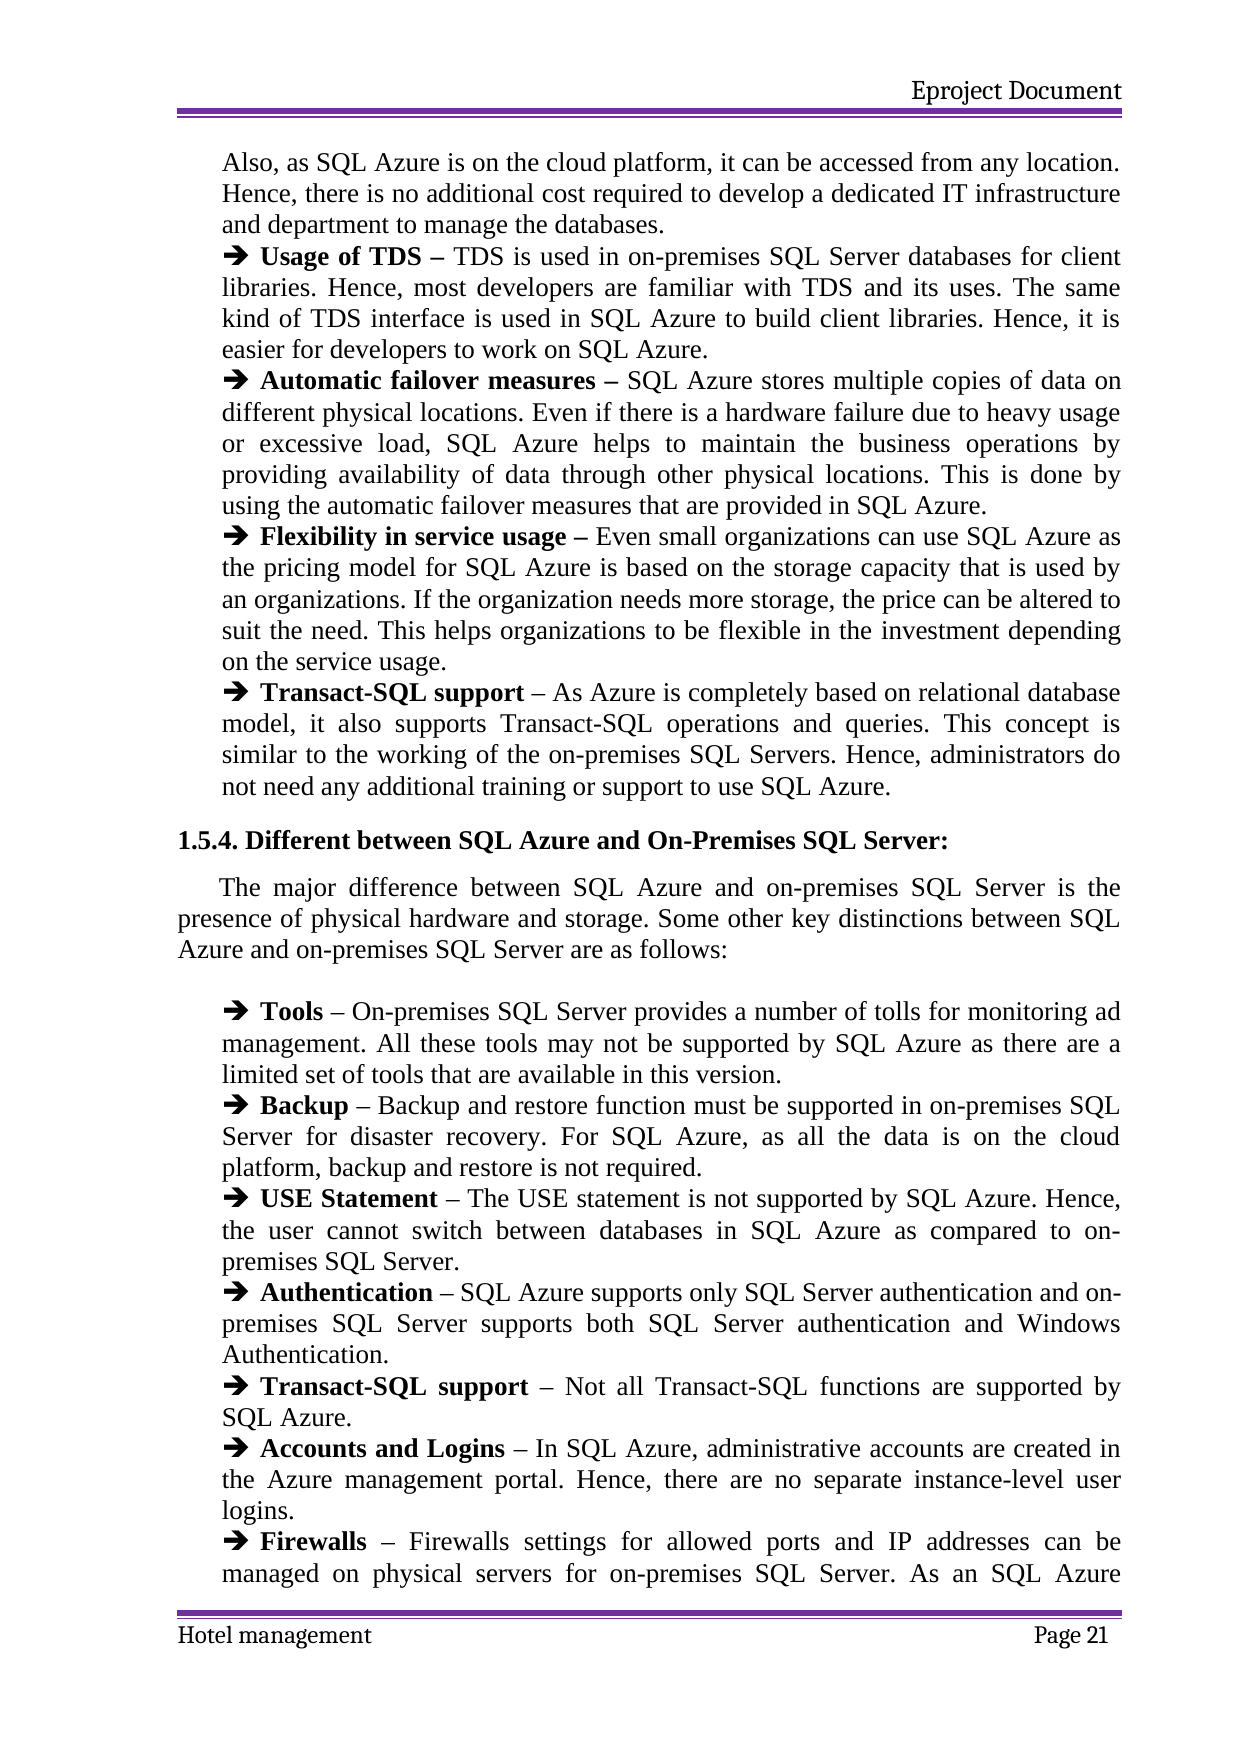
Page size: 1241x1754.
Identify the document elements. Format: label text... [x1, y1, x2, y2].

list Tools – On-premises SQL Server provides a number of tolls for monitoring ad management. All these tools may not be supported by SQL Azure as there are a limited set of tools that are available in this version. [222, 995, 1122, 1089]
list Authentication – SQL Azure supports only SQL Server authentication and on-premises SQL Server supports both SQL Server authentication and Windows Authentication. [222, 1276, 1122, 1369]
subtitle 1.5.4. Different between SQL Azure and On-Premises SQL Server: [177, 816, 1122, 855]
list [222, 146, 1122, 240]
list Transact-SQL support – Not all Transact-SQL functions are supported by SQL Azure. [222, 1369, 1122, 1432]
list Accounts and Logins – In SQL Azure, administrative accounts are created in the Azure management portal. Hence, there are no separate instance-level user logins. [222, 1432, 1122, 1526]
list Backup – Backup and restore function must be supported in on-premises SQL Server for disaster recovery. For SQL Azure, as all the data is on the cloud platform, backup and restore is not required. [222, 1089, 1122, 1182]
list USE Statement – The USE statement is not supported by SQL Azure. Hence, the user cannot switch between databases in SQL Azure as compared to on-premises SQL Server. [222, 1182, 1122, 1276]
list Transact-SQL support – As Azure is completely based on relational database model, it also supports Transact-SQL operations and queries. This concept is similar to the working of the on-premises SQL Servers. Hence, administrators do not need any additional training or support to use SQL Azure. [222, 676, 1122, 801]
list Automatic failover measures – SQL Azure stores multiple copies of data on different physical locations. Even if there is a hardware failure due to heavy usage or excessive load, SQL Azure helps to maintain the business operations by providing availability of data through other physical locations. This is done by using the automatic failover measures that are provided in SQL Azure. [222, 364, 1122, 520]
list Flexibility in service usage – Even small organizations can use SQL Azure as the pricing model for SQL Azure is based on the storage capacity that is used by an organizations. If the organization needs more storage, the price can be altered to suit the need. This helps organizations to be flexible in the investment depending on the service usage. [222, 520, 1122, 676]
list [222, 1526, 1122, 1588]
list Usage of TDS – TDS is used in on-premises SQL Server databases for client libraries. Hence, most developers are familiar with TDS and its uses. The same kind of TDS interface is used in SQL Azure to build client libraries. Hence, it is easier for developers to work on SQL Azure. [222, 240, 1122, 364]
text The major difference between SQL Azure and on-premises SQL Server is the presence of physical hardware and storage. Some other key distinctions between SQL Azure and on-premises SQL Server are as follows: [177, 871, 1122, 964]
